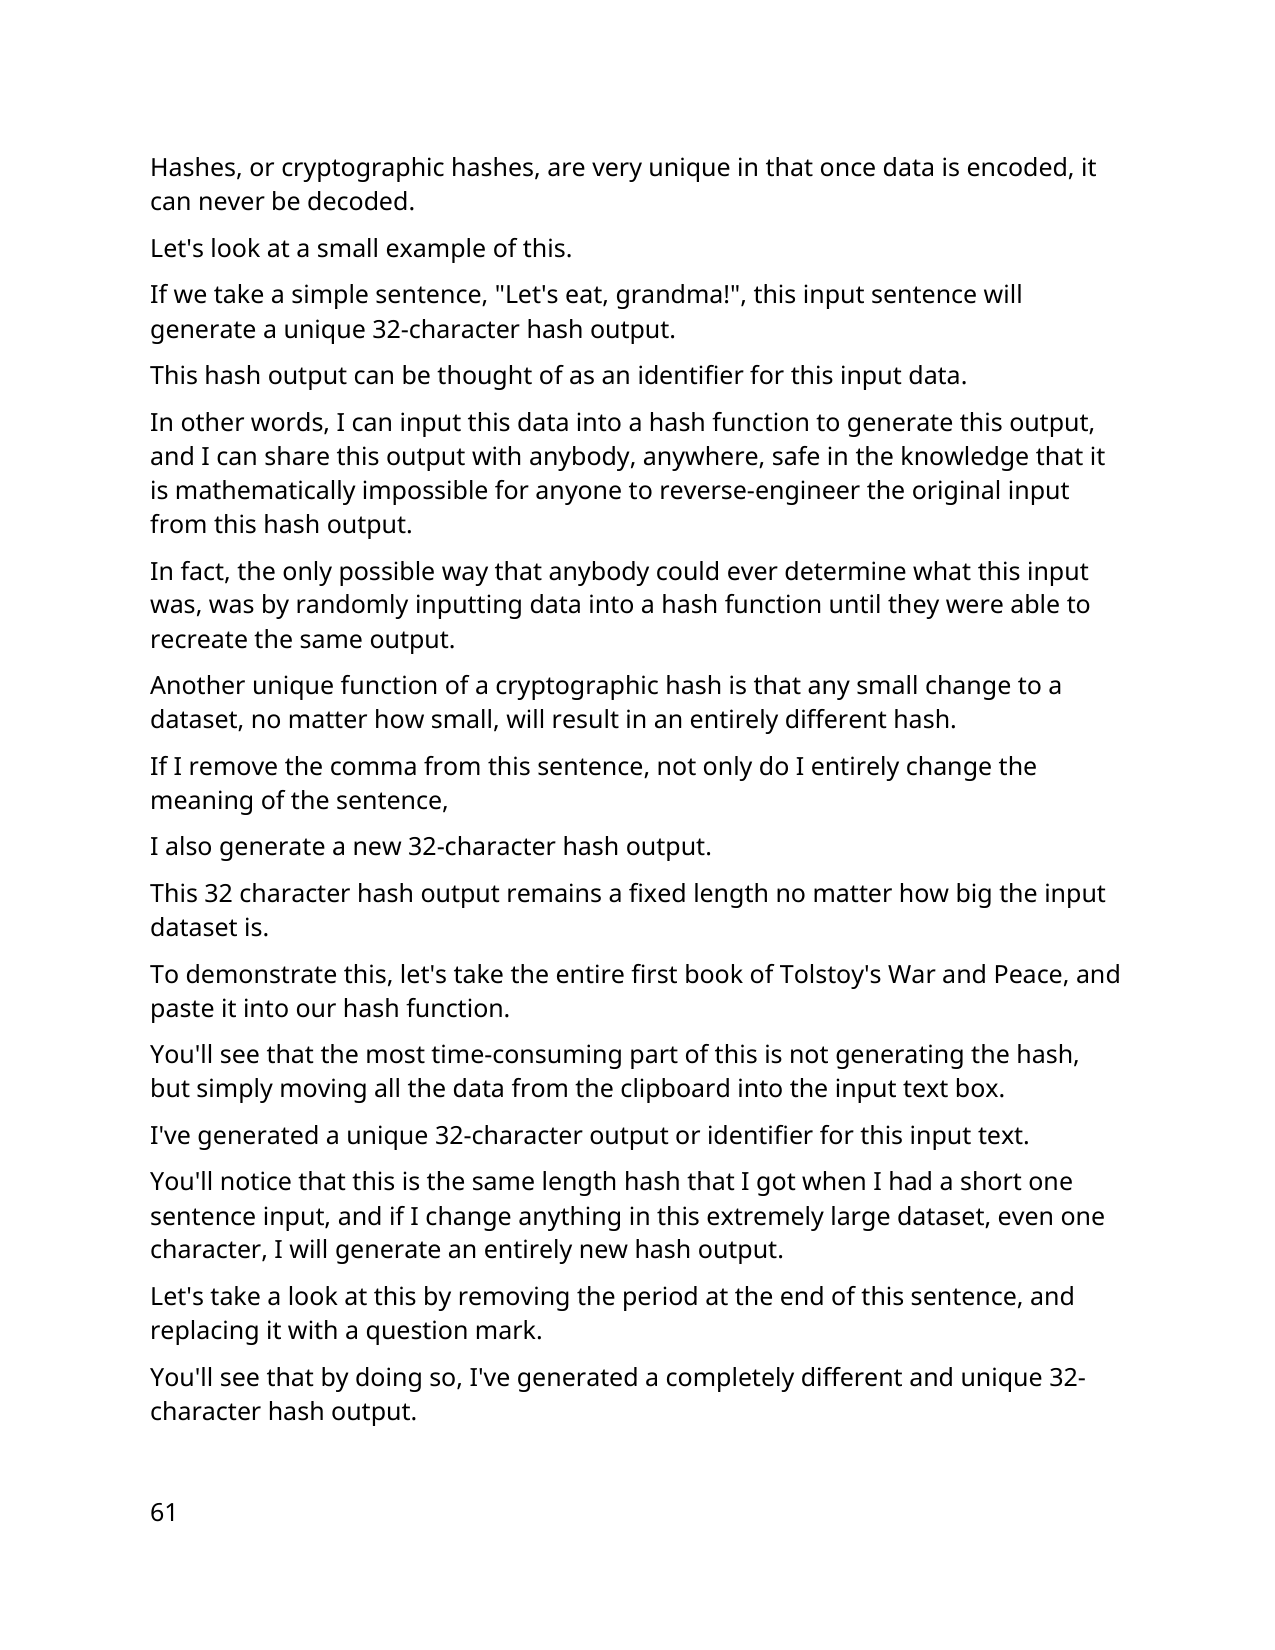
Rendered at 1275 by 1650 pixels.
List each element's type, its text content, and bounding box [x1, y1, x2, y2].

text You'll see that the most time-consuming part of this is not generating the hash, but simply moving all the data from the clipboard into the input text box. [150, 1037, 1125, 1105]
text You'll see that by doing so, I've generated a completely different and unique 32-character hash output. [150, 1359, 1125, 1427]
text To demonstrate this, let's take the entire first book of Tolstoy's War and Peace, and paste it into our hash function. [150, 956, 1125, 1024]
text You'll notice that this is the same length hash that I got when I had a short one sentence input, and if I change anything in this extremely large dataset, even one character, I will generate an entirely new hash output. [150, 1164, 1125, 1266]
text I've generated a unique 32-character output or identifier for this input text. [150, 1117, 1125, 1152]
text I also generate a new 32-character hash output. [150, 829, 1125, 863]
text This hash output can be thought of as an identifier for this input data. [150, 358, 1125, 392]
text This 32 character hash output remains a fixed length no matter how big the input dataset is. [150, 876, 1125, 944]
text In other words, I can input this data into a hash function to generate this output, and I can share this output with anybody, anywhere, safe in the knowledge that it is mathematically impossible for anyone to reverse-engineer the original input from this hash output. [150, 404, 1125, 541]
text Let's look at a small example of this. [150, 231, 1125, 265]
text If we take a simple sentence, "Let's eat, grandma!", this input sentence will generate a unique 32-character hash output. [150, 277, 1125, 345]
text In fact, the only possible way that anybody could ever determine what this input was, was by randomly inputting data into a hash function until they were able to recreate the same output. [150, 553, 1125, 655]
text Hashes, or cryptographic hashes, are very unique in that once data is encoded, it can never be decoded. [150, 150, 1125, 218]
text Let's take a look at this by removing the period at the end of this sentence, and replacing it with a question mark. [150, 1279, 1125, 1347]
text If I remove the comma from this sentence, not only do I entirely change the meaning of the sentence, [150, 748, 1125, 817]
text Another unique function of a cryptographic hash is that any small change to a dataset, no matter how small, will result in an entirely different hash. [150, 668, 1125, 736]
